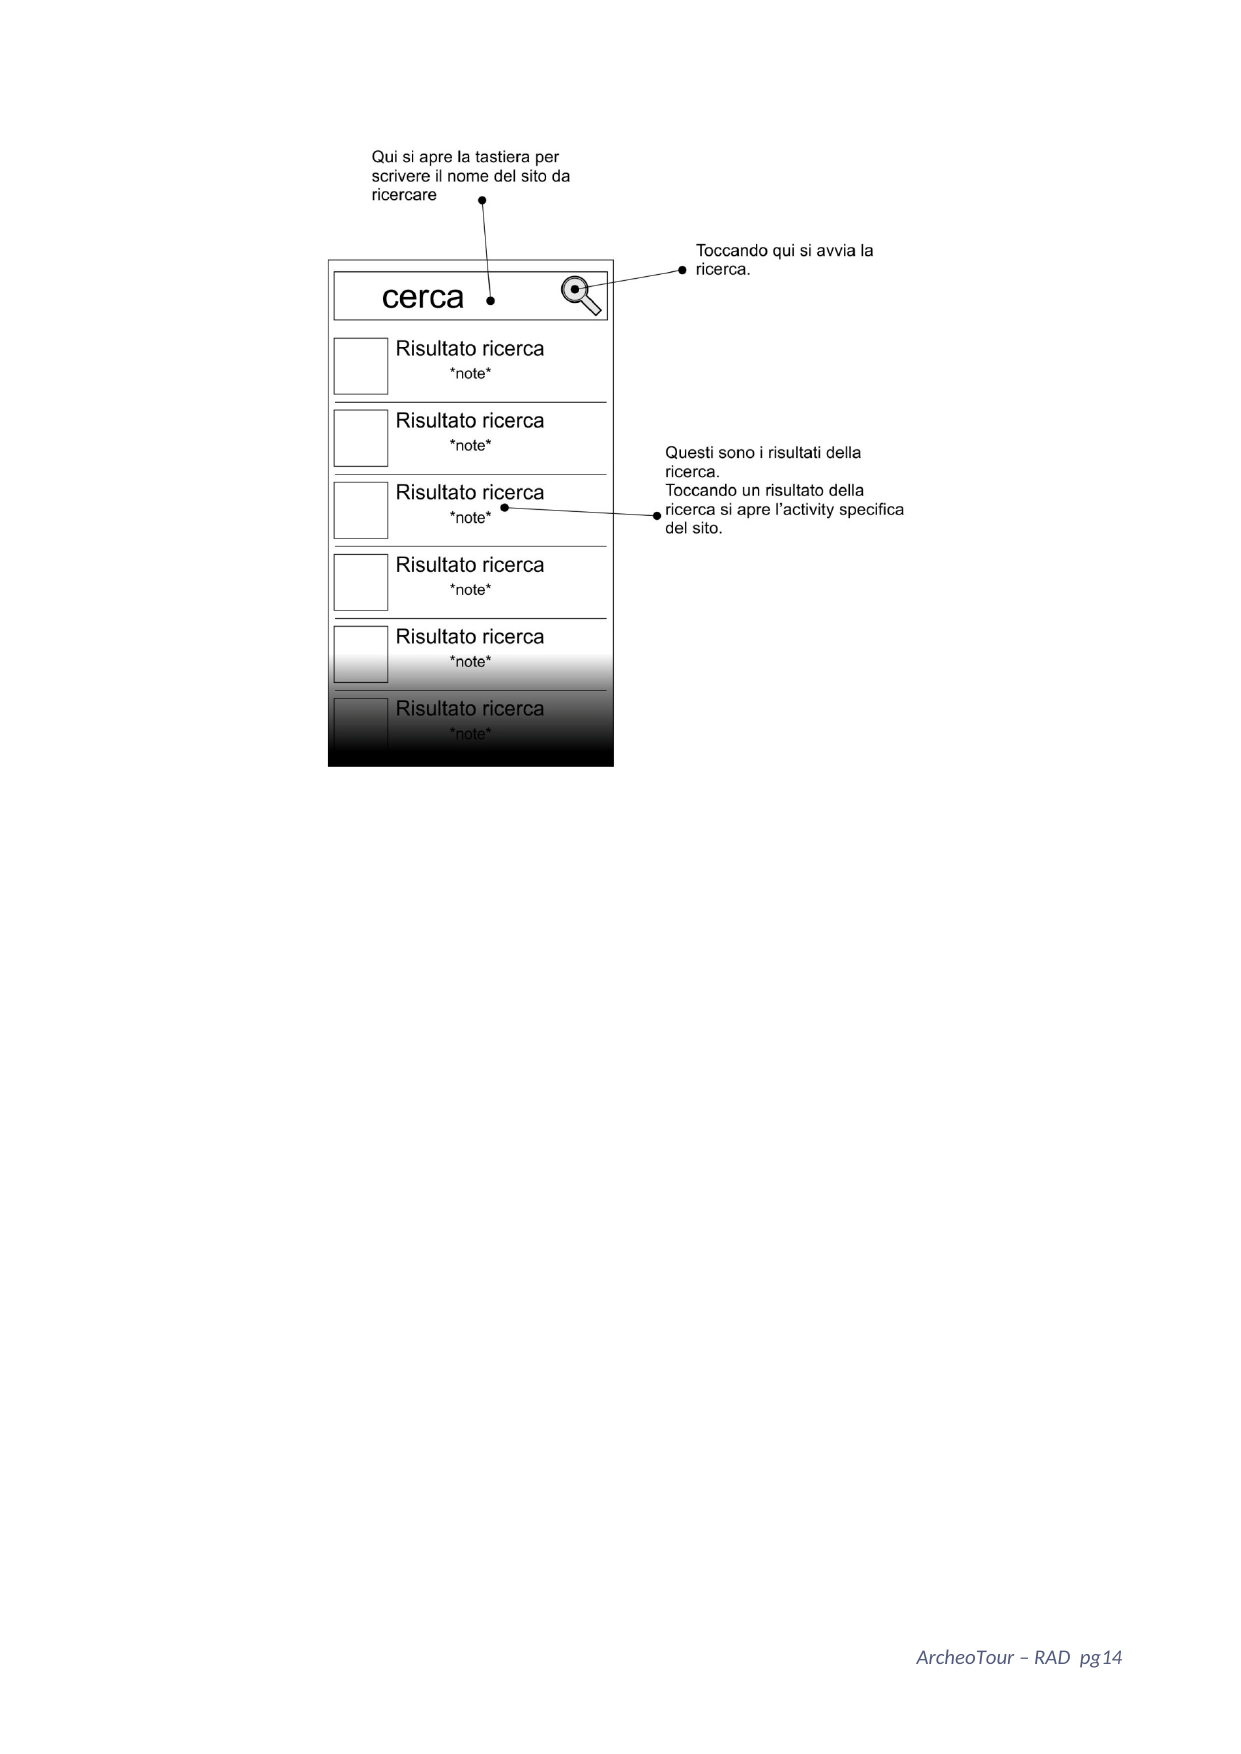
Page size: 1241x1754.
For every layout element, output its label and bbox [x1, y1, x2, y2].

picture [327, 147, 913, 767]
